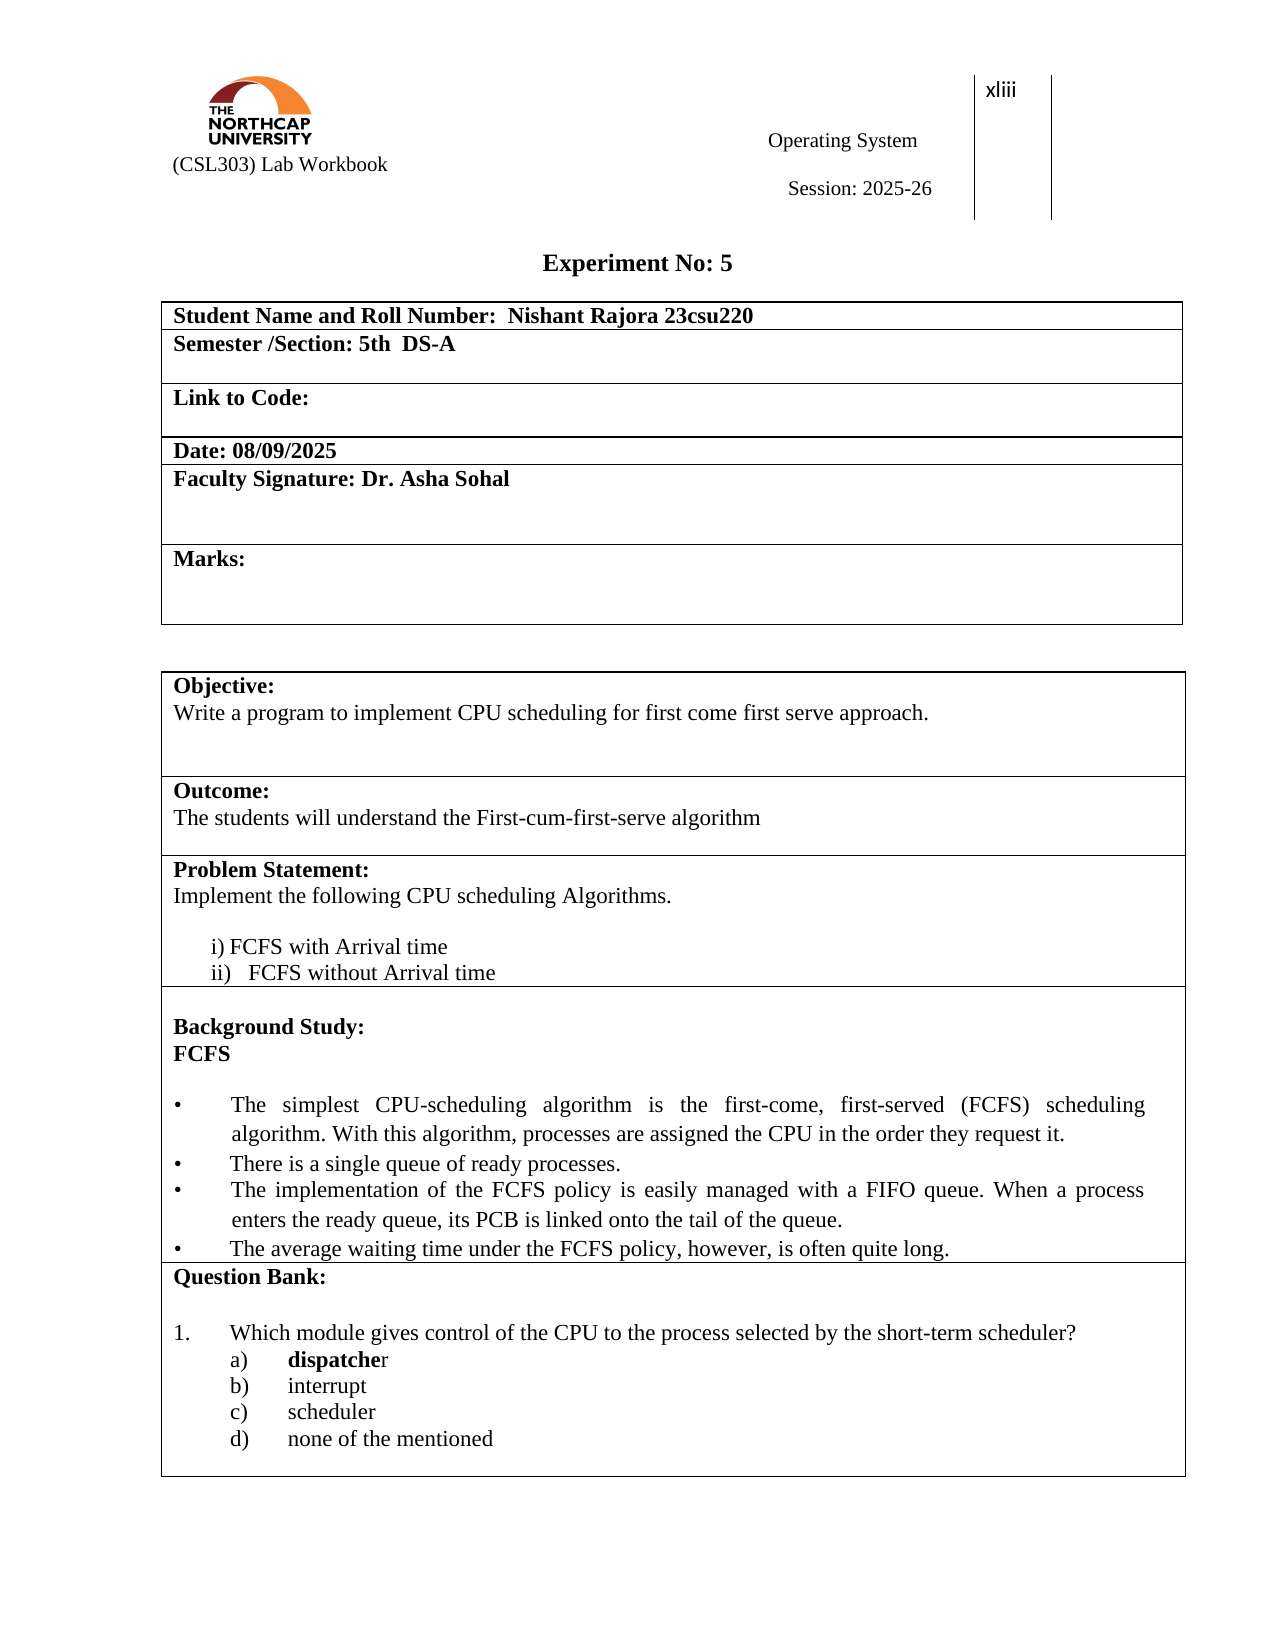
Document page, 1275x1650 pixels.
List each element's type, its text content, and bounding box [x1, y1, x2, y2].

table_header Student Name and Roll Number: Nishant Rajora 23csu220 [162, 303, 1182, 329]
table_cell Background Study: FCFS The simplest CPU-scheduling algorithm is the first-come, first-served (FCFS) scheduling algorithm. With this algorithm, processes are assigned the CPU in the order they request it. There is a single queue of ready processes. The implementation of the FCFS policy is easily managed with a FIFO queue. When a process enters the ready queue, its PCB is linked onto the tail of the queue. The average waiting time under the FCFS policy, however, is often quite long. [162, 987, 1185, 1262]
table_cell Outcome: The students will understand the First-cum-first-serve algorithm [162, 777, 1185, 855]
table_cell Link to Code: [162, 384, 1182, 436]
table_cell Faculty Signature: Dr. Asha Sohal [162, 465, 1182, 544]
text Experiment No: 5 [150, 248, 1125, 276]
table_cell Marks: [162, 545, 1182, 624]
table_cell Date: 08/09/2025 [162, 438, 1182, 464]
table_cell Semester /Section: 5th DS-A [162, 330, 1182, 383]
picture [208, 75, 313, 147]
table_cell Problem Statement: Implement the following CPU scheduling Algorithms. FCFS with Arrival time FCFS without Arrival time [162, 856, 1185, 986]
table_header Objective: Write a program to implement CPU scheduling for first come first serve approach. [162, 673, 1185, 776]
